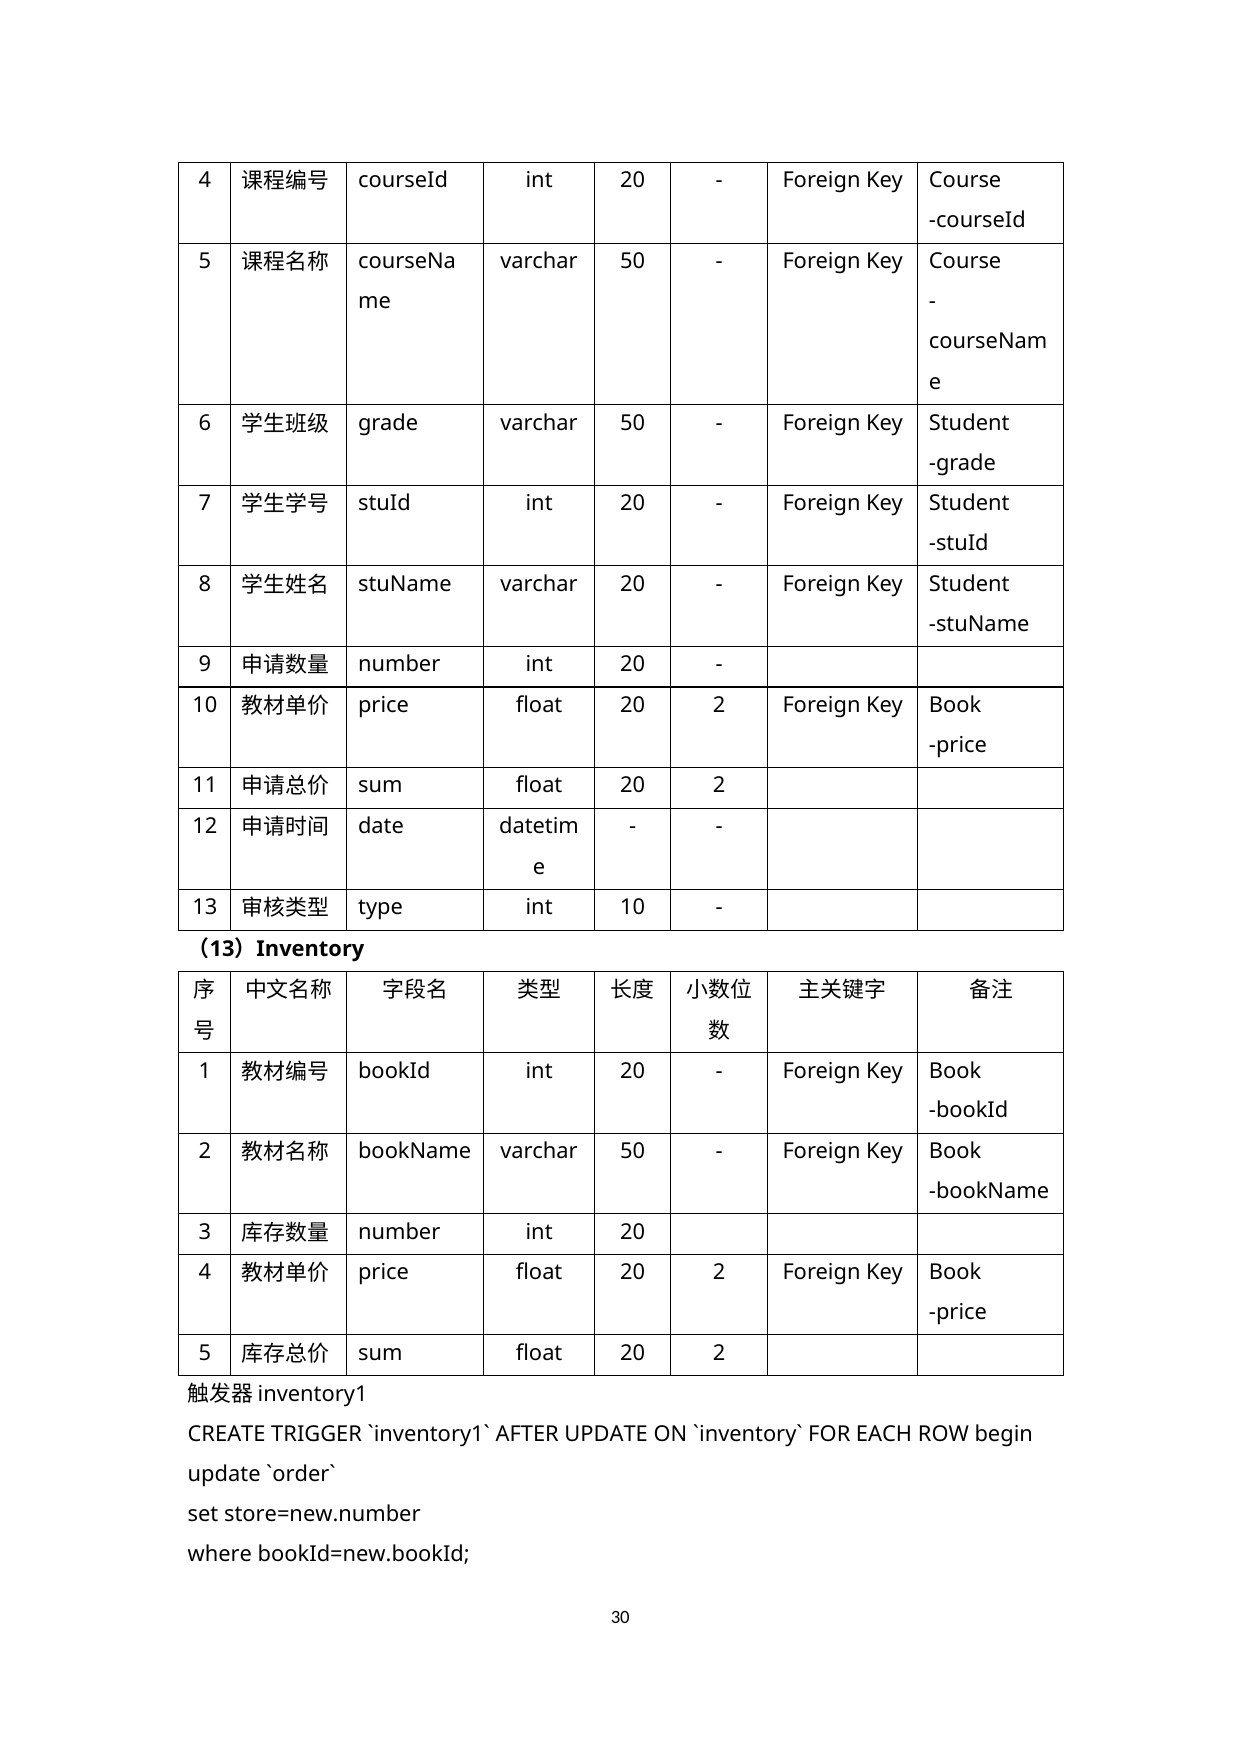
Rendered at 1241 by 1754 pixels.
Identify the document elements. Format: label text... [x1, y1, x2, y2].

table_cell int [484, 486, 594, 565]
text update `order` [187, 1456, 1053, 1489]
table_cell [918, 1214, 1063, 1254]
table_cell int [484, 890, 594, 929]
table_cell 8 [179, 566, 230, 646]
table_cell 课程名称 [231, 244, 346, 404]
table_cell - [671, 163, 767, 242]
table_cell Foreign Key [768, 688, 917, 767]
table_cell sum [347, 1335, 483, 1375]
list Inventory [187, 931, 1053, 963]
table_cell 11 [179, 768, 230, 808]
table_cell 10 [595, 890, 670, 929]
table_cell Course -courseName [918, 244, 1063, 404]
table_cell 5 [179, 1335, 230, 1375]
table_cell type [347, 890, 483, 929]
table_cell Student -stuName [918, 566, 1063, 646]
table_cell 申请时间 [231, 809, 346, 889]
table_cell Book -bookName [918, 1134, 1063, 1213]
table_cell varchar [484, 566, 594, 646]
table_cell - [671, 566, 767, 646]
table_header 主关键字 [768, 972, 917, 1052]
table_cell 2 [671, 1335, 767, 1375]
table_cell - [671, 809, 767, 889]
text set store=new.number [187, 1496, 1053, 1529]
table_cell int [484, 163, 594, 242]
table_cell 20 [595, 1214, 670, 1254]
table_cell - [671, 244, 767, 404]
table_cell datetime [484, 809, 594, 889]
table_cell 4 [179, 1255, 230, 1334]
table_cell [768, 1335, 917, 1375]
table_cell - [671, 890, 767, 929]
table_cell varchar [484, 244, 594, 404]
table_cell 9 [179, 647, 230, 686]
table_cell bookId [347, 1053, 483, 1133]
table_cell float [484, 1255, 594, 1334]
table_cell 20 [595, 1053, 670, 1133]
table_cell 7 [179, 486, 230, 565]
table_cell price [347, 1255, 483, 1334]
table_cell [768, 890, 917, 929]
table_cell Foreign Key [768, 405, 917, 485]
table_cell 2 [671, 1255, 767, 1334]
table_cell 50 [595, 1134, 670, 1213]
table_cell 课程编号 [231, 163, 346, 242]
table_cell - [671, 1134, 767, 1213]
table_header 备注 [918, 972, 1063, 1052]
table_cell bookName [347, 1134, 483, 1213]
text where bookId=new.bookId; [187, 1536, 1053, 1569]
table_cell 20 [595, 486, 670, 565]
table_cell - [595, 809, 670, 889]
table_cell [918, 1335, 1063, 1375]
table_cell date [347, 809, 483, 889]
table_header 序号 [179, 972, 230, 1052]
table_cell Foreign Key [768, 163, 917, 242]
table_cell 审核类型 [231, 890, 346, 929]
table_cell 20 [595, 688, 670, 767]
table_cell 2 [671, 768, 767, 808]
table_cell Foreign Key [768, 566, 917, 646]
table_cell Foreign Key [768, 1255, 917, 1334]
table_cell 20 [595, 768, 670, 808]
table_header 长度 [595, 972, 670, 1052]
table_cell 申请数量 [231, 647, 346, 686]
table_cell 库存数量 [231, 1214, 346, 1254]
table_cell number [347, 647, 483, 686]
table_cell number [347, 1214, 483, 1254]
table_cell 50 [595, 244, 670, 404]
table_cell Foreign Key [768, 244, 917, 404]
table_cell 1 [179, 1053, 230, 1133]
table_header 字段名 [347, 972, 483, 1052]
table_cell stuId [347, 486, 483, 565]
table_cell float [484, 1335, 594, 1375]
table_cell 申请总价 [231, 768, 346, 808]
table_cell [671, 1214, 767, 1254]
table_cell Foreign Key [768, 1134, 917, 1213]
table_cell [768, 809, 917, 889]
table_cell - [671, 1053, 767, 1133]
table_cell varchar [484, 1134, 594, 1213]
table_cell 教材单价 [231, 688, 346, 767]
table_cell [768, 768, 917, 808]
table_cell 2 [671, 688, 767, 767]
table_cell Book -price [918, 1255, 1063, 1334]
table_cell Foreign Key [768, 1053, 917, 1133]
table_cell Book -price [918, 688, 1063, 767]
table_cell [918, 890, 1063, 929]
table_cell int [484, 1053, 594, 1133]
table_cell sum [347, 768, 483, 808]
table_cell stuName [347, 566, 483, 646]
table_header 中文名称 [231, 972, 346, 1052]
table_cell 20 [595, 1335, 670, 1375]
table_cell 10 [179, 688, 230, 767]
table_cell 12 [179, 809, 230, 889]
table_cell 13 [179, 890, 230, 929]
table_cell - [671, 647, 767, 686]
table_cell Student -stuId [918, 486, 1063, 565]
table_cell grade [347, 405, 483, 485]
table_cell 3 [179, 1214, 230, 1254]
table_cell 教材单价 [231, 1255, 346, 1334]
table_cell Book -bookId [918, 1053, 1063, 1133]
table_cell 教材编号 [231, 1053, 346, 1133]
table_header 小数位数 [671, 972, 767, 1052]
table_cell [918, 768, 1063, 808]
table_cell [918, 809, 1063, 889]
table_cell courseId [347, 163, 483, 242]
table_cell 50 [595, 405, 670, 485]
table_cell float [484, 768, 594, 808]
table_cell price [347, 688, 483, 767]
table_cell [918, 647, 1063, 686]
table_cell 20 [595, 566, 670, 646]
table_cell 2 [179, 1134, 230, 1213]
table_cell - [671, 486, 767, 565]
table_cell 20 [595, 163, 670, 242]
table_cell [768, 1214, 917, 1254]
table_cell [768, 647, 917, 686]
table_cell 5 [179, 244, 230, 404]
table_cell - [671, 405, 767, 485]
table_cell courseName [347, 244, 483, 404]
table_cell 20 [595, 647, 670, 686]
table_cell 20 [595, 1255, 670, 1334]
table_cell 学生学号 [231, 486, 346, 565]
table_cell 4 [179, 163, 230, 242]
text CREATE TRIGGER `inventory1` AFTER UPDATE ON `inventory` FOR EACH ROW begin [187, 1416, 1053, 1449]
table_cell varchar [484, 405, 594, 485]
table_cell 学生姓名 [231, 566, 346, 646]
table_cell 学生班级 [231, 405, 346, 485]
table_cell Student -grade [918, 405, 1063, 485]
table_cell 6 [179, 405, 230, 485]
table_cell Foreign Key [768, 486, 917, 565]
table_cell float [484, 688, 594, 767]
text 触发器inventory1 [187, 1376, 1053, 1408]
table_cell 库存总价 [231, 1335, 346, 1375]
table_cell Course -courseId [918, 163, 1063, 242]
table_cell 教材名称 [231, 1134, 346, 1213]
table_cell int [484, 647, 594, 686]
table_header 类型 [484, 972, 594, 1052]
table_cell int [484, 1214, 594, 1254]
